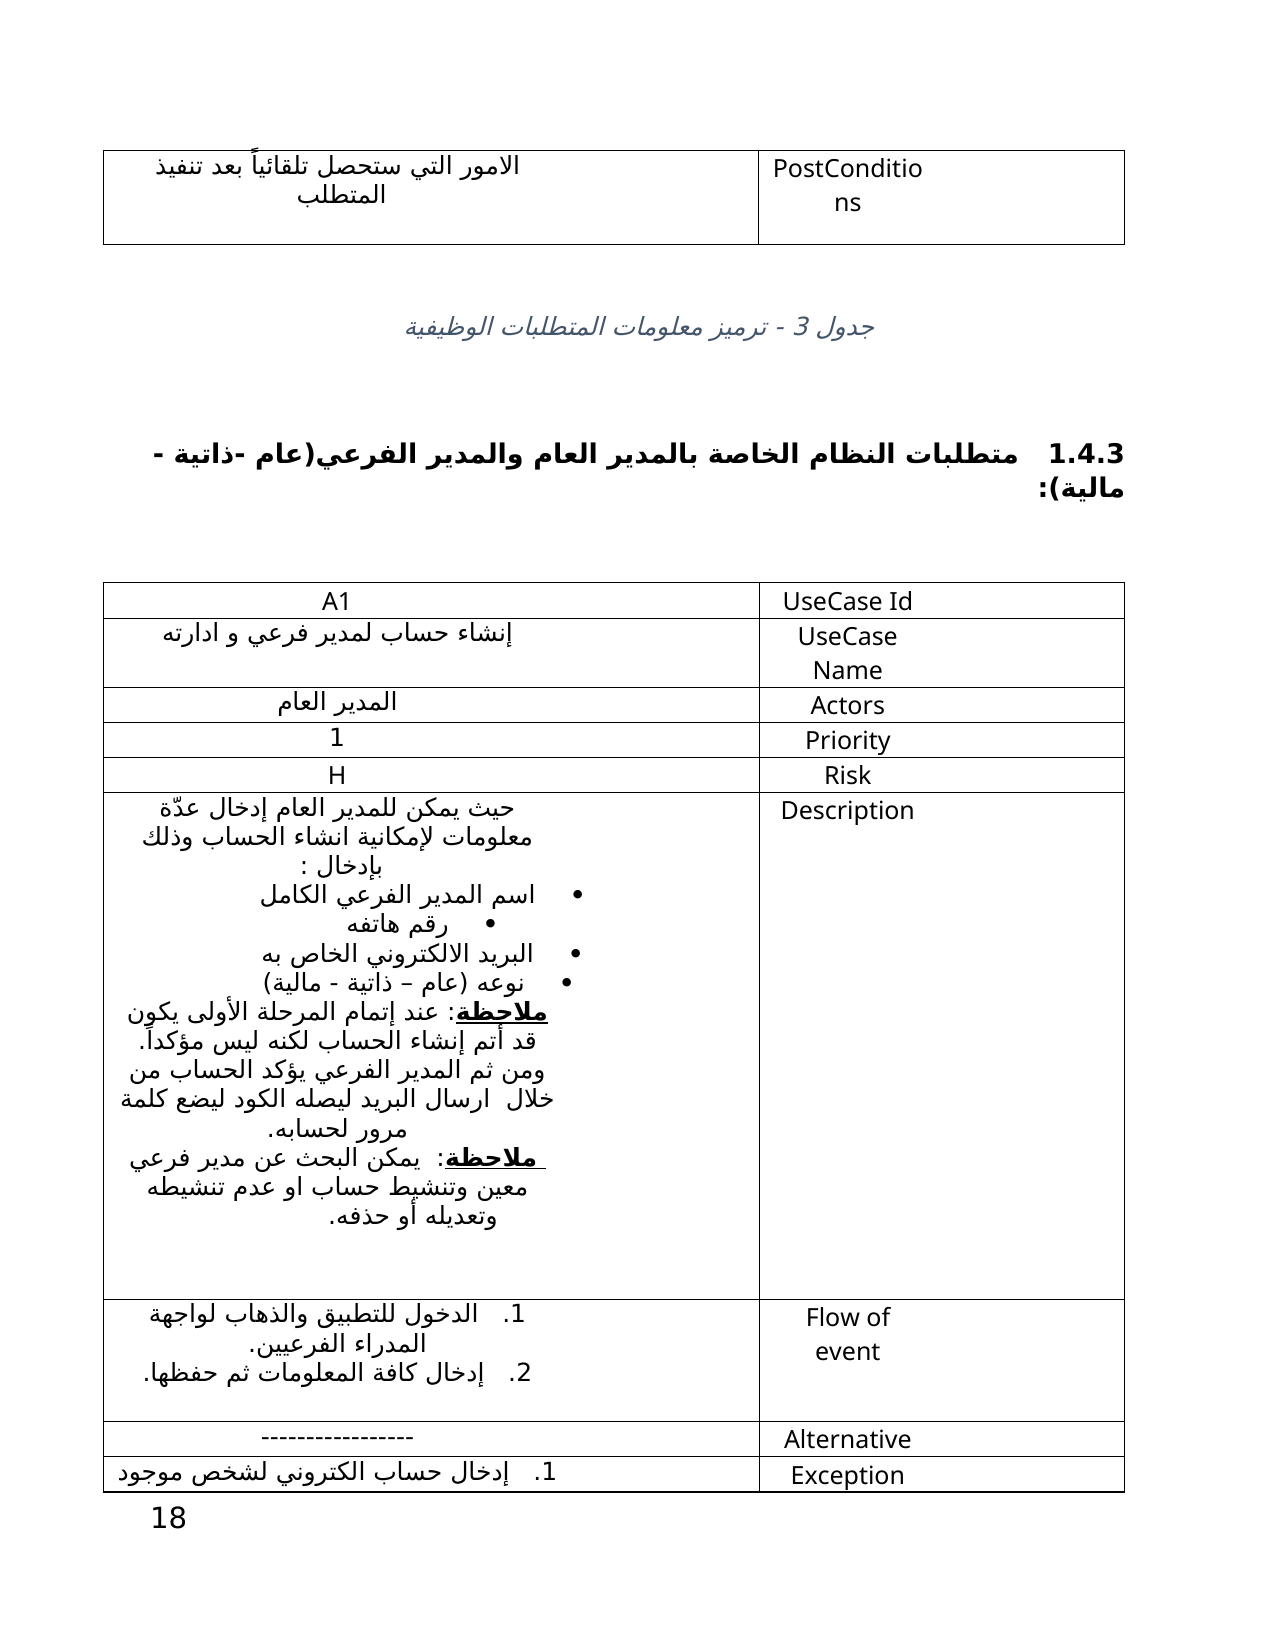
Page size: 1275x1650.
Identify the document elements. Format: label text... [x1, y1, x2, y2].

table_cell Actors [760, 688, 1124, 722]
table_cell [104, 1457, 759, 1491]
table_cell المدير العام [104, 688, 759, 722]
table_cell 1. الدخول للتطبيق والذهاب لواجهة المدراء الفرعيين. 2. إدخال كافة المعلومات ثم حفظها. [104, 1300, 759, 1421]
table_cell إنشاء حساب لمدير فرعي و ادارته [104, 619, 759, 687]
table_cell Risk [760, 758, 1124, 792]
table_cell H [104, 758, 759, 792]
table_cell Description [760, 793, 1124, 1298]
table_cell Alternative [760, 1422, 1124, 1456]
title 1.4.3 متطلبات النظام الخاصة بالمدير العام والمدير الفرعي(عام -ذاتية -مالية): [150, 438, 1125, 504]
table_cell حيث يمكن للمدير العام إدخال عدّة معلومات لإمكانية انشاء الحساب وذلك بإدخال : اسم المدير الفرعي الكامل رقم هاتفه البريد الالكتروني الخاص به نوعه (عام – ذاتية - مالية) ملاحظة: عند إتمام المرحلة الأولى يكون قد أتم إنشاء الحساب لكنه ليس مؤكداً. ومن ثم المدير الفرعي يؤكد الحساب من خلال ارسال البريد ليصله الكود ليضع كلمة مرور لحسابه. ملاحظة: يمكن البحث عن مدير فرعي معين وتنشيط حساب او عدم تنشيطه وتعديله أو حذفه. [104, 793, 759, 1298]
table_cell 1 [104, 723, 759, 757]
table_cell ----------------- [104, 1422, 759, 1456]
table_header UseCase Id [760, 583, 1124, 617]
table_cell Exception [760, 1457, 1124, 1491]
table_cell Priority [760, 723, 1124, 757]
table_cell UseCase Name [760, 619, 1124, 687]
table_cell Flow of event [760, 1300, 1124, 1421]
table_cell PostConditions [759, 151, 1124, 243]
text جدول 3 - ترميز معلومات المتطلبات الوظيفية [150, 312, 1125, 341]
table_cell الامور التي ستحصل تلقائياً بعد تنفيذ المتطلب [104, 151, 758, 243]
table_header A1 [104, 583, 759, 617]
